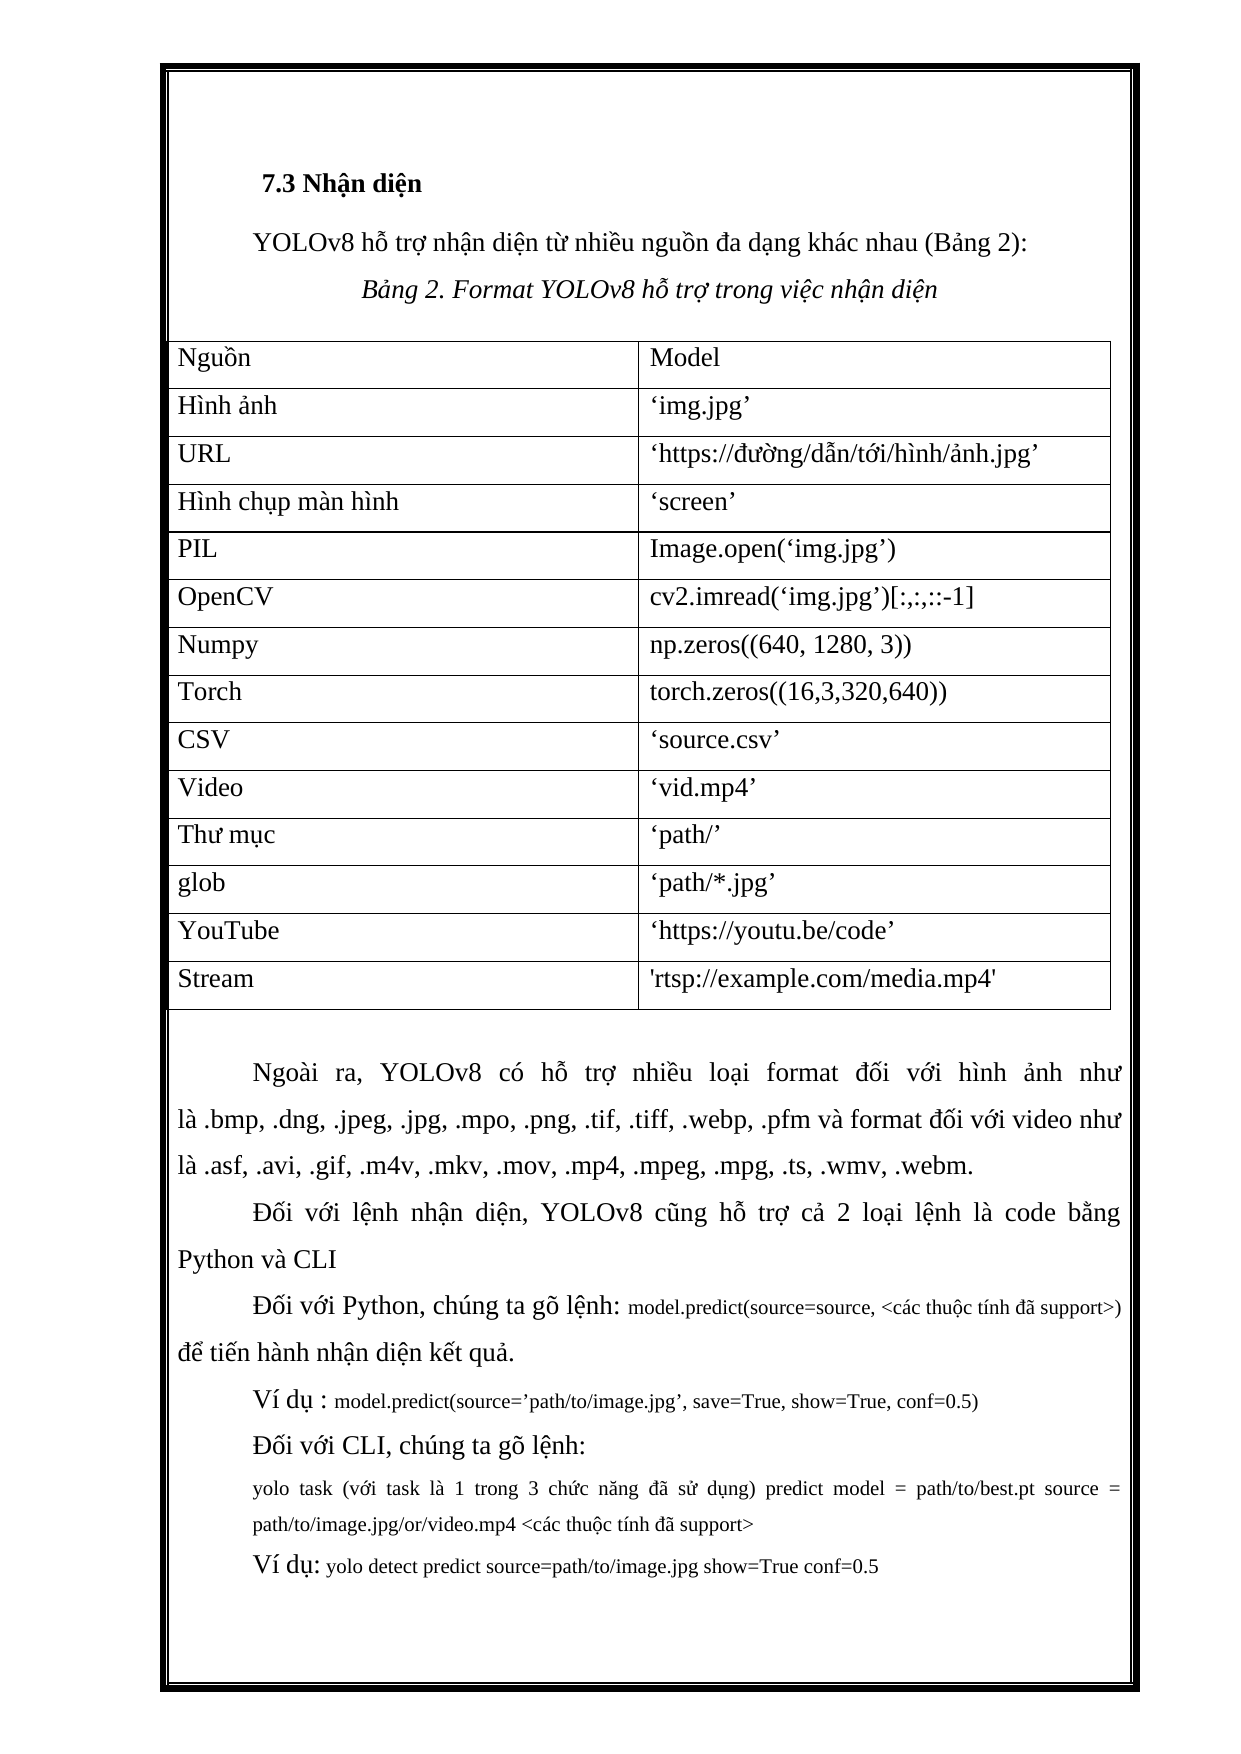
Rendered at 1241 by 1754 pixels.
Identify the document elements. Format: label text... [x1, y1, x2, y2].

table_cell torch.zeros((16,3,320,640)) [639, 676, 1110, 722]
table_cell cv2.imread(‘img.jpg’)[:,:,::-1] [639, 580, 1110, 627]
text Đối với lệnh nhận diện, YOLOv8 cũng hỗ trợ cả 2 loại lệnh là code bằng Python và CLI [177, 1196, 1122, 1274]
table_cell Stream [169, 962, 638, 1008]
table_cell ‘path/’ [639, 819, 1110, 865]
text Ngoài ra, YOLOv8 có hỗ trợ nhiều loại format đối với hình ảnh như là .bmp, .dng, .jpeg, .jpg, .mpo, .png, .tif, .tiff, .webp, .pfm và format đối với video như là .asf, .avi, .gif, .m4v, .mkv, .mov, .mp4, .mpeg, .mpg, .ts, .wmv, .webm. [177, 1056, 1122, 1181]
table_cell np.zeros((640, 1280, 3)) [639, 628, 1110, 674]
table_cell Video [169, 771, 638, 818]
text Ví dụ: yolo detect predict source=path/to/image.jpg show=True conf=0.5 [177, 1548, 1122, 1579]
table_cell YouTube [169, 914, 638, 961]
text yolo task (với task là 1 trong 3 chức năng đã sử dụng) predict model = path/to/best.pt source = path/to/image.jpg/or/video.mp4 <các thuộc tính đã support> [252, 1476, 1122, 1536]
table_cell Numpy [169, 628, 638, 674]
table_cell Torch [169, 676, 638, 722]
table_header Model [639, 342, 1110, 388]
table_cell Hình chụp màn hình [169, 485, 638, 531]
table_cell ‘source.csv’ [639, 723, 1110, 770]
text YOLOv8 hỗ trợ nhận diện từ nhiều nguồn đa dạng khác nhau (Bảng 2): [177, 226, 1122, 257]
table_cell Hình ảnh [169, 389, 638, 436]
table_cell 'rtsp://example.com/media.mp4' [639, 962, 1110, 1008]
table_cell ‘path/*.jpg’ [639, 866, 1110, 913]
table_cell ‘https://đường/dẫn/tới/hình/ảnh.jpg’ [639, 437, 1110, 484]
text Ví dụ : model.predict(source=’path/to/image.jpg’, save=True, show=True, conf=0.5) [177, 1383, 1122, 1414]
table_cell glob [169, 866, 638, 913]
table_cell PIL [169, 533, 638, 579]
table_cell ‘img.jpg’ [639, 389, 1110, 436]
table_cell Image.open(‘img.jpg’) [639, 533, 1110, 579]
table_cell URL [169, 437, 638, 484]
table_cell ‘vid.mp4’ [639, 771, 1110, 818]
table_cell OpenCV [169, 580, 638, 627]
table_cell CSV [169, 723, 638, 770]
text Đối với CLI, chúng ta gõ lệnh: [177, 1429, 1122, 1461]
subtitle Nhận diện [262, 167, 1122, 198]
table_cell ‘screen’ [639, 485, 1110, 531]
text Đối với Python, chúng ta gõ lệnh: model.predict(source=source, <các thuộc tính đã support>) để tiến hành nhận diện kết quả. [177, 1289, 1122, 1367]
table_cell Thư mục [169, 819, 638, 865]
table_cell ‘https://youtu.be/code’ [639, 914, 1110, 961]
table_header Nguồn [169, 342, 638, 388]
